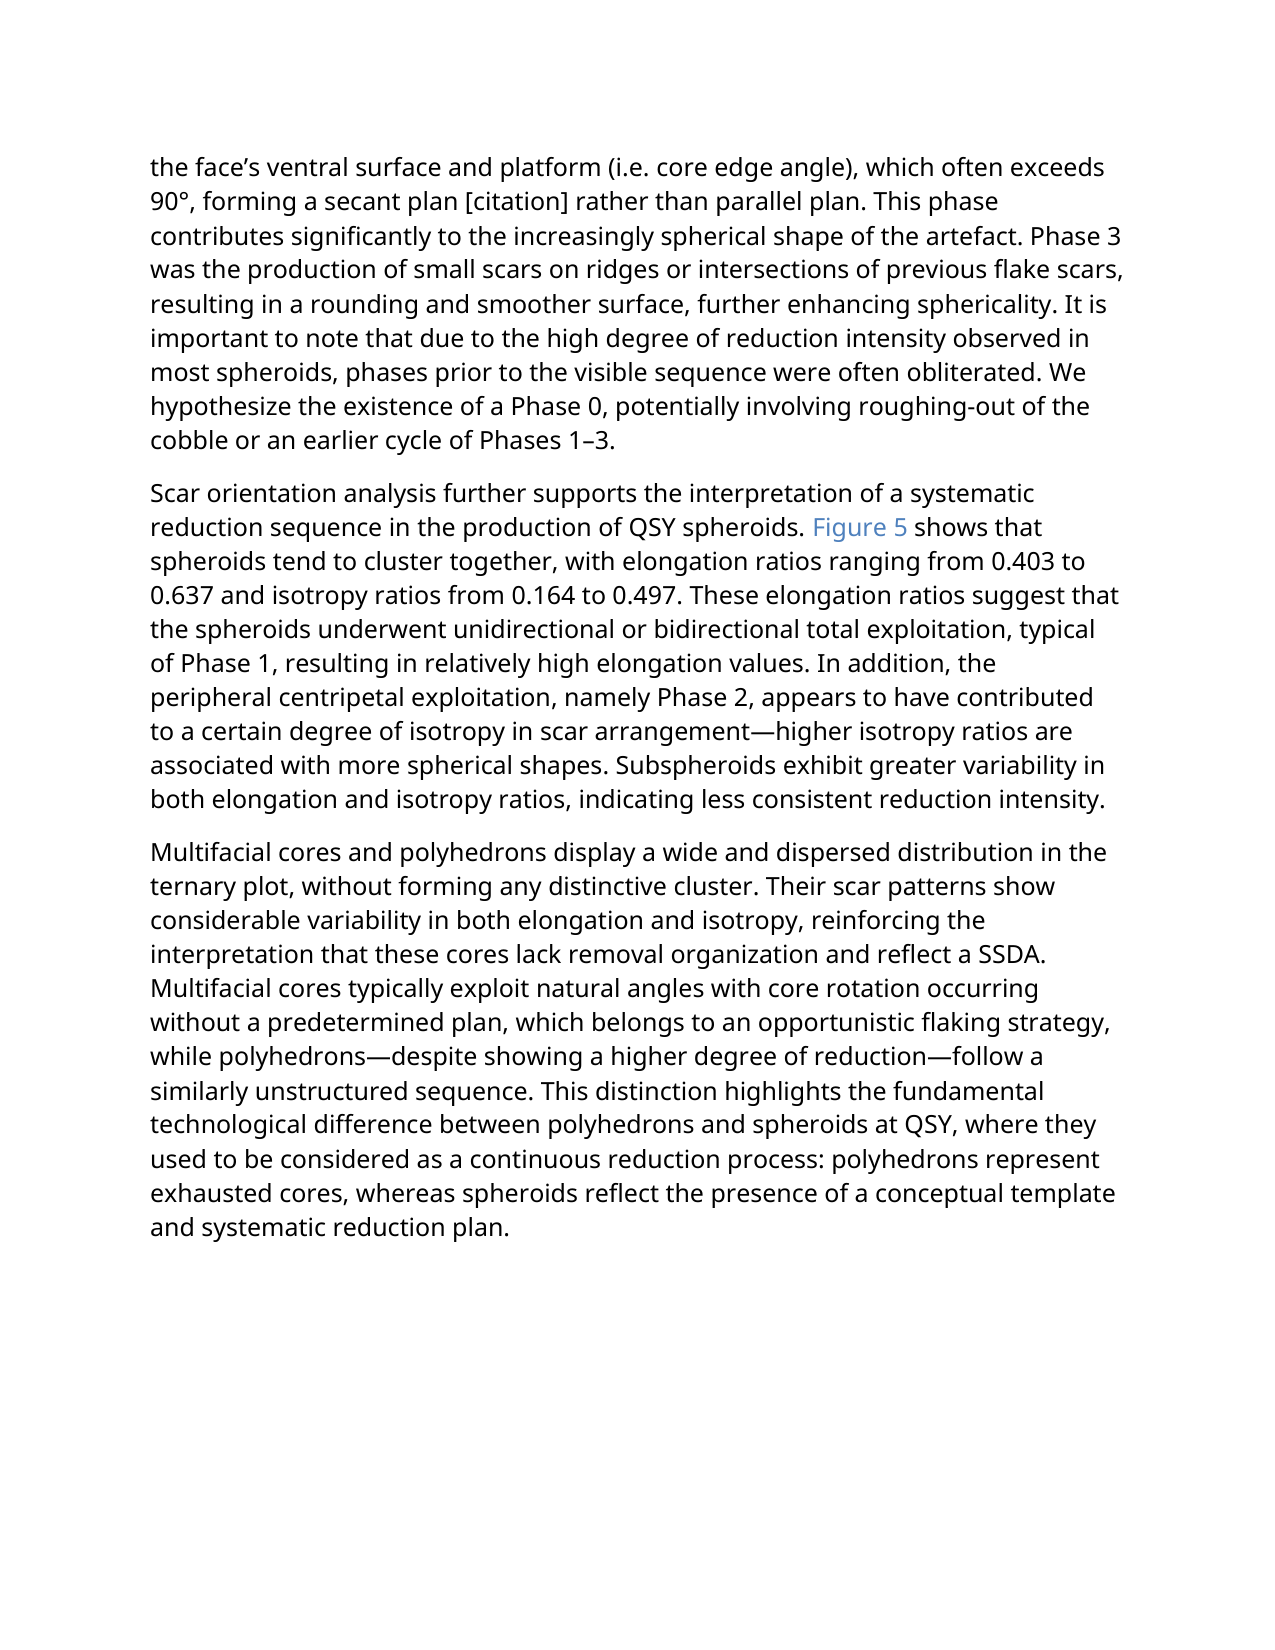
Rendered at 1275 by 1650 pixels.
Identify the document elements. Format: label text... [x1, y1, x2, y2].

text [150, 150, 1125, 457]
text Scar orientation analysis further supports the interpretation of a systematic reduction sequence in the production of QSY spheroids. Figure 5 shows that spheroids tend to cluster together, with elongation ratios ranging from 0.403 to 0.637 and isotropy ratios from 0.164 to 0.497. These elongation ratios suggest that the spheroids underwent unidirectional or bidirectional total exploitation, typical of Phase 1, resulting in relatively high elongation values. In addition, the peripheral centripetal exploitation, namely Phase 2, appears to have contributed to a certain degree of isotropy in scar arrangement—higher isotropy ratios are associated with more spherical shapes. Subspheroids exhibit greater variability in both elongation and isotropy ratios, indicating less consistent reduction intensity. [150, 475, 1125, 816]
text Multifacial cores and polyhedrons display a wide and dispersed distribution in the ternary plot, without forming any distinctive cluster. Their scar patterns show considerable variability in both elongation and isotropy, reinforcing the interpretation that these cores lack removal organization and reflect a SSDA. Multifacial cores typically exploit natural angles with core rotation occurring without a predetermined plan, which belongs to an opportunistic flaking strategy, while polyhedrons—despite showing a higher degree of reduction—follow a similarly unstructured sequence. This distinction highlights the fundamental technological difference between polyhedrons and spheroids at QSY, where they used to be considered as a continuous reduction process: polyhedrons represent exhausted cores, whereas spheroids reflect the presence of a conceptual template and systematic reduction plan. [150, 835, 1125, 1243]
